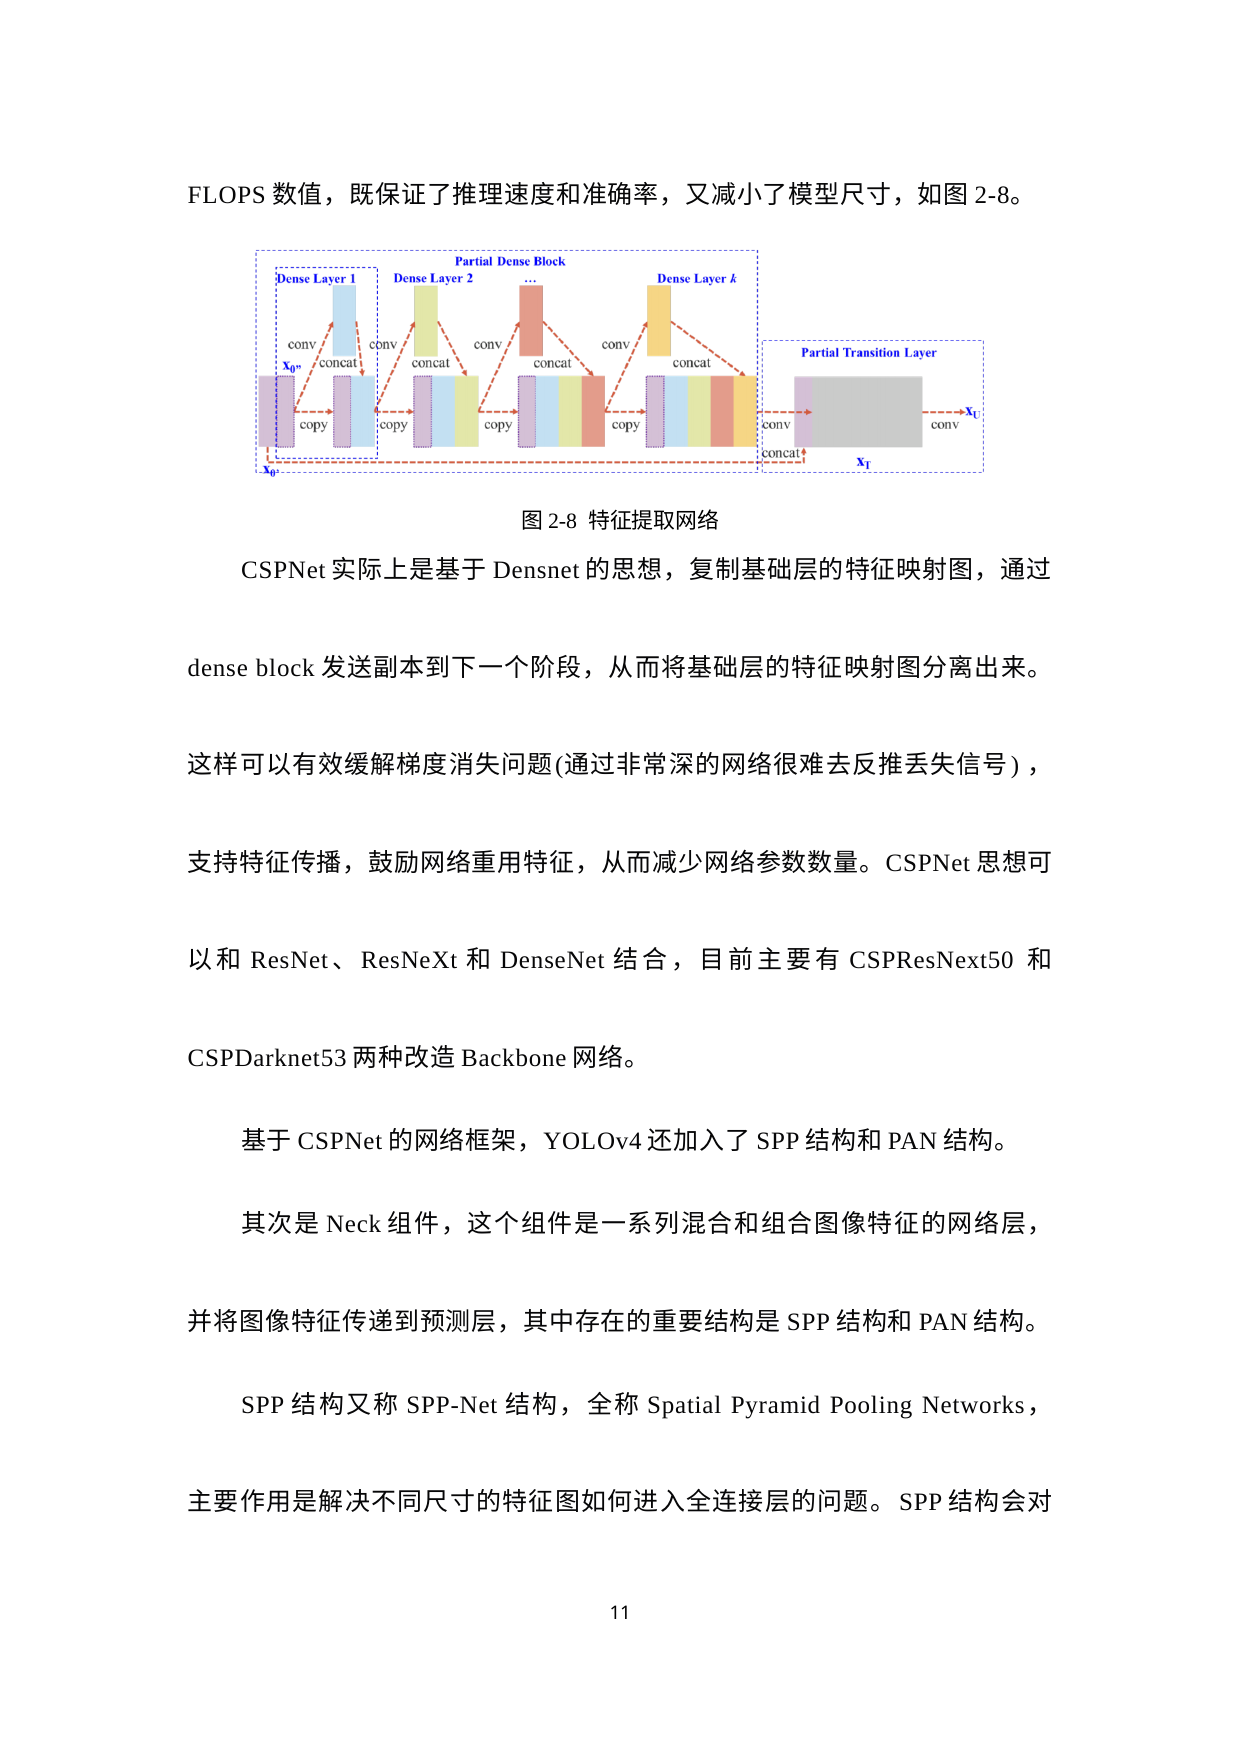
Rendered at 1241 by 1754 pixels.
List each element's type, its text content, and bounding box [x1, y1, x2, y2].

list 基于CSPNet的网络框架，YOLOv4还加入了SPP结构和PAN结构。 [187, 1106, 1053, 1171]
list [187, 1370, 1053, 1532]
list CSPNet实际上是基于Densnet的思想，复制基础层的特征映射图，通过dense block发送副本到下一个阶段，从而将基础层的特征映射图分离出来。这样可以有效缓解梯度消失问题(通过非常深的网络很难去反推丢失信号) ，支持特征传播，鼓励网络重用特征，从而减少网络参数数量。CSPNet思想可以和ResNet、ResNeXt和DenseNet结合，目前主要有CSPResNext50 和CSPDarknet53两种改造Backbone网络。 [187, 535, 1053, 1088]
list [187, 160, 1053, 225]
list 其次是Neck组件，这个组件是一系列混合和组合图像特征的网络层，并将图像特征传递到预测层，其中存在的重要结构是SPP结构和PAN结构。 [187, 1189, 1053, 1352]
text 图 2-8 特征提取网络 [187, 503, 1053, 535]
picture [251, 242, 990, 477]
